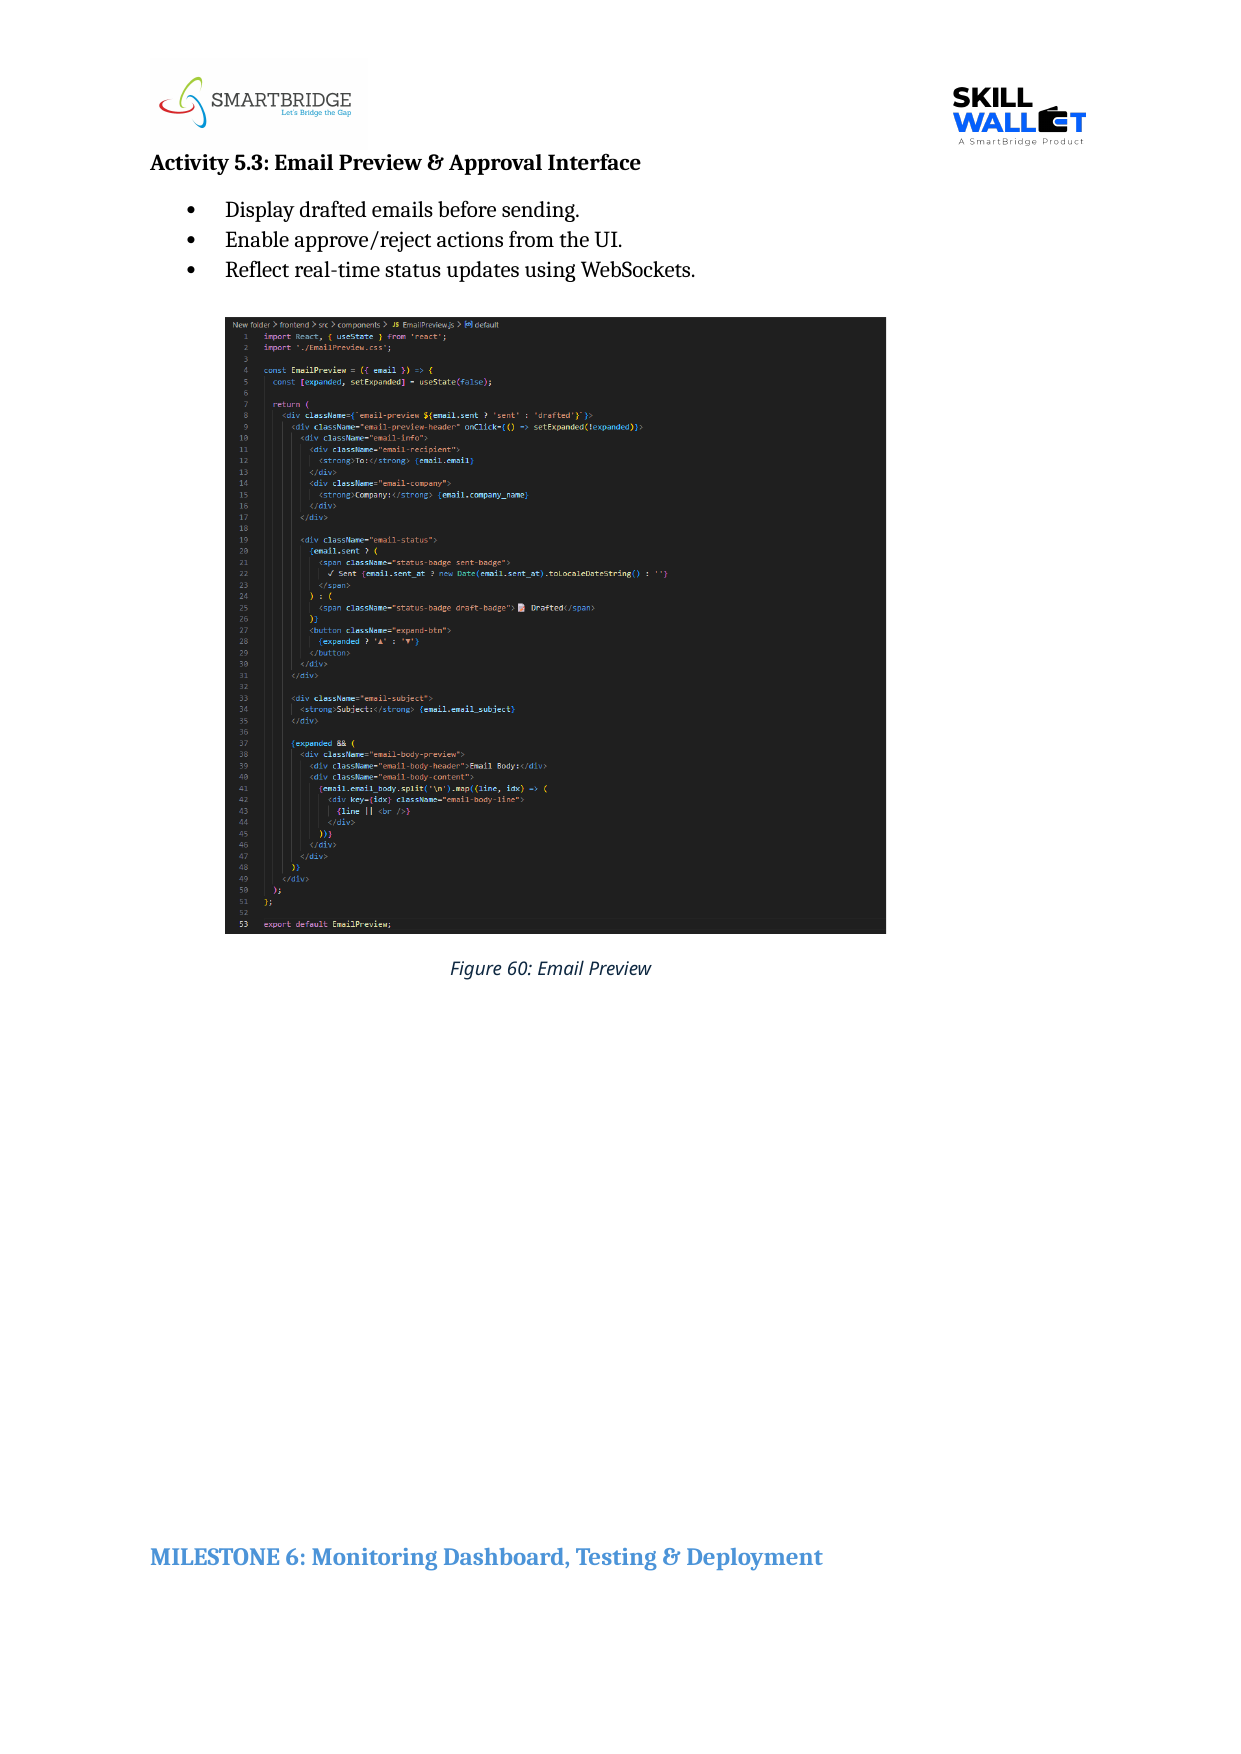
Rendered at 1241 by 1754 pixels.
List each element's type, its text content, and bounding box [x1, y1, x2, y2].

picture [225, 317, 887, 934]
list Enable approve/reject actions from the UI. [187, 227, 1090, 253]
list Display drafted emails before sending. [187, 197, 1090, 223]
picture [948, 83, 1086, 146]
list Reflect real-time status updates using WebSockets. [187, 257, 1090, 284]
text Activity 5.3: Email Preview & Approval Interface [150, 150, 1090, 176]
picture [150, 58, 368, 150]
text MILESTONE 6: Monitoring Dashboard, Testing & Deployment [150, 1543, 1090, 1571]
text Figure 60: Email Preview [375, 955, 1090, 981]
